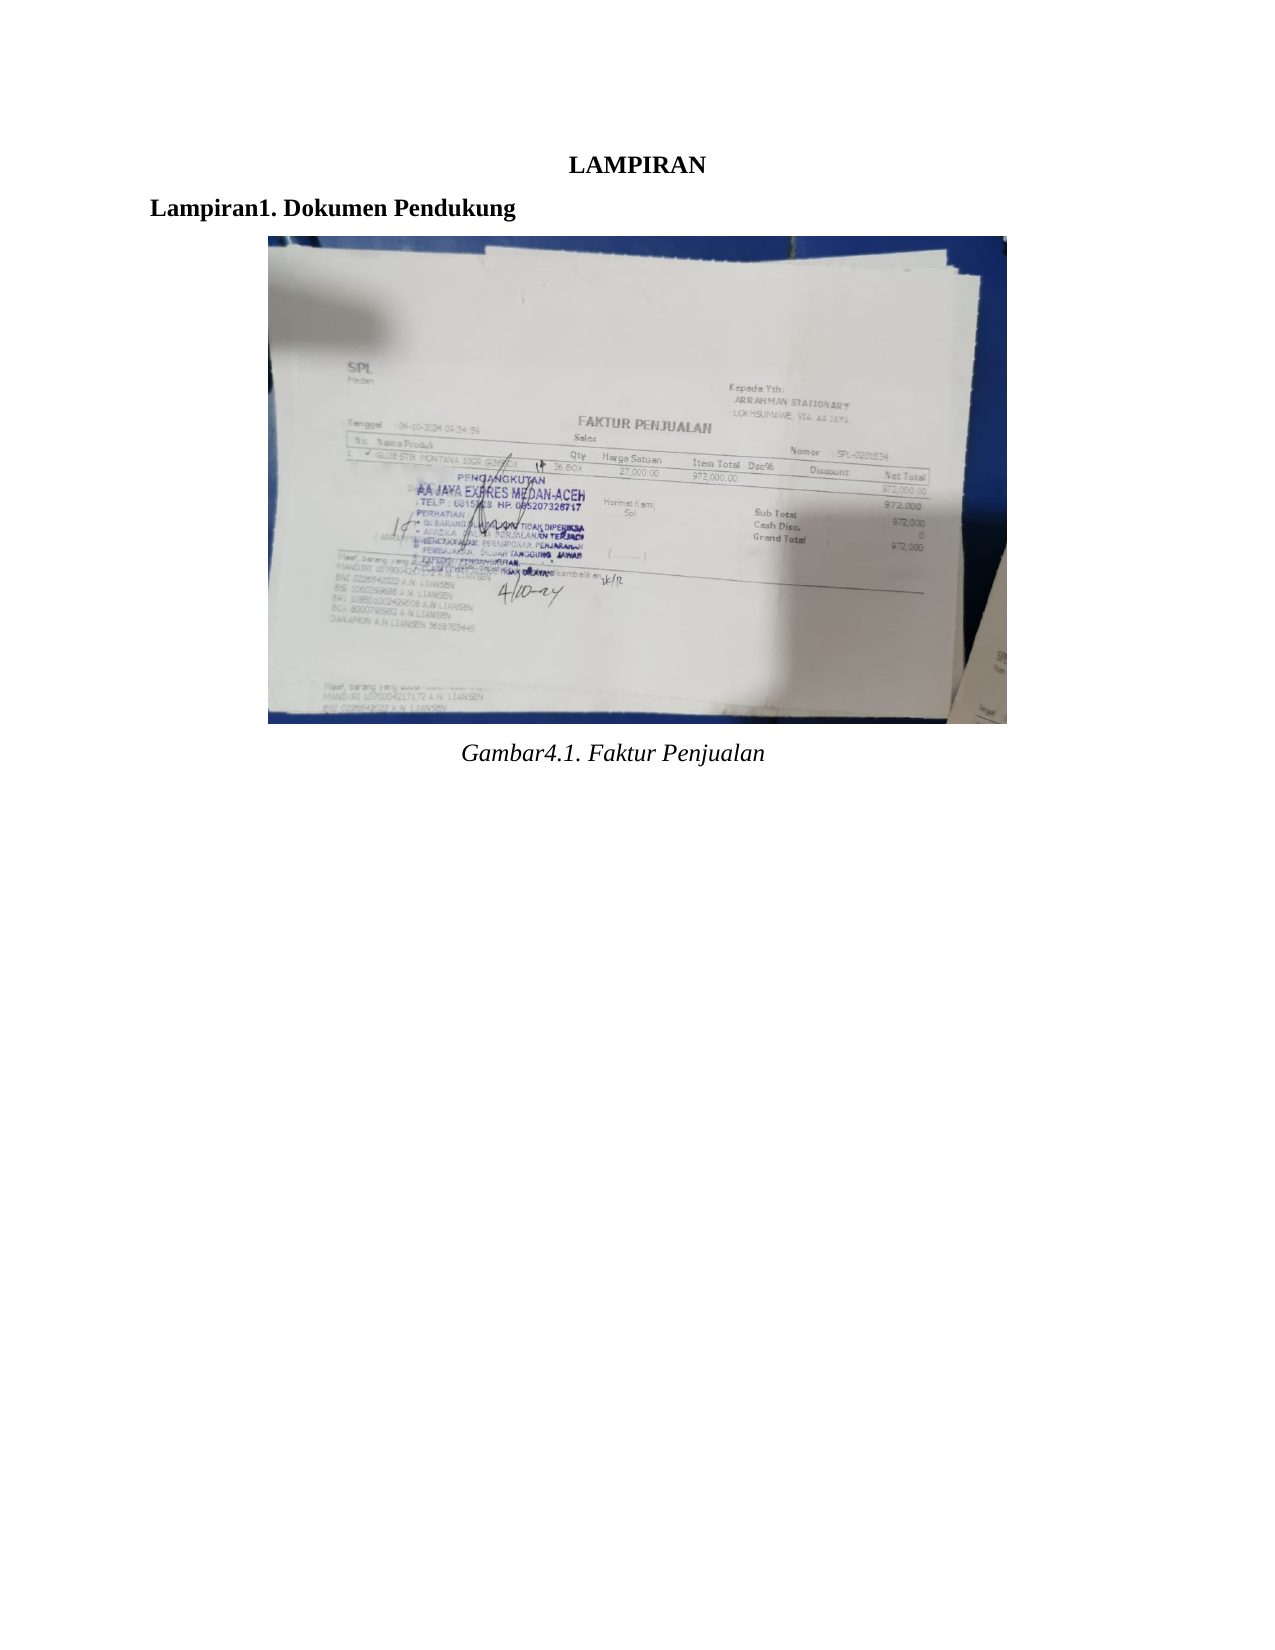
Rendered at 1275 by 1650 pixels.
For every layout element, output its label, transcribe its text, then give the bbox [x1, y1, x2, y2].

text Gambar4.1. Faktur Penjualan [225, 738, 1003, 767]
picture [268, 236, 1007, 724]
subtitle LAMPIRAN [150, 150, 1125, 179]
text Lampiran1. Dokumen Pendukung [150, 193, 1125, 222]
